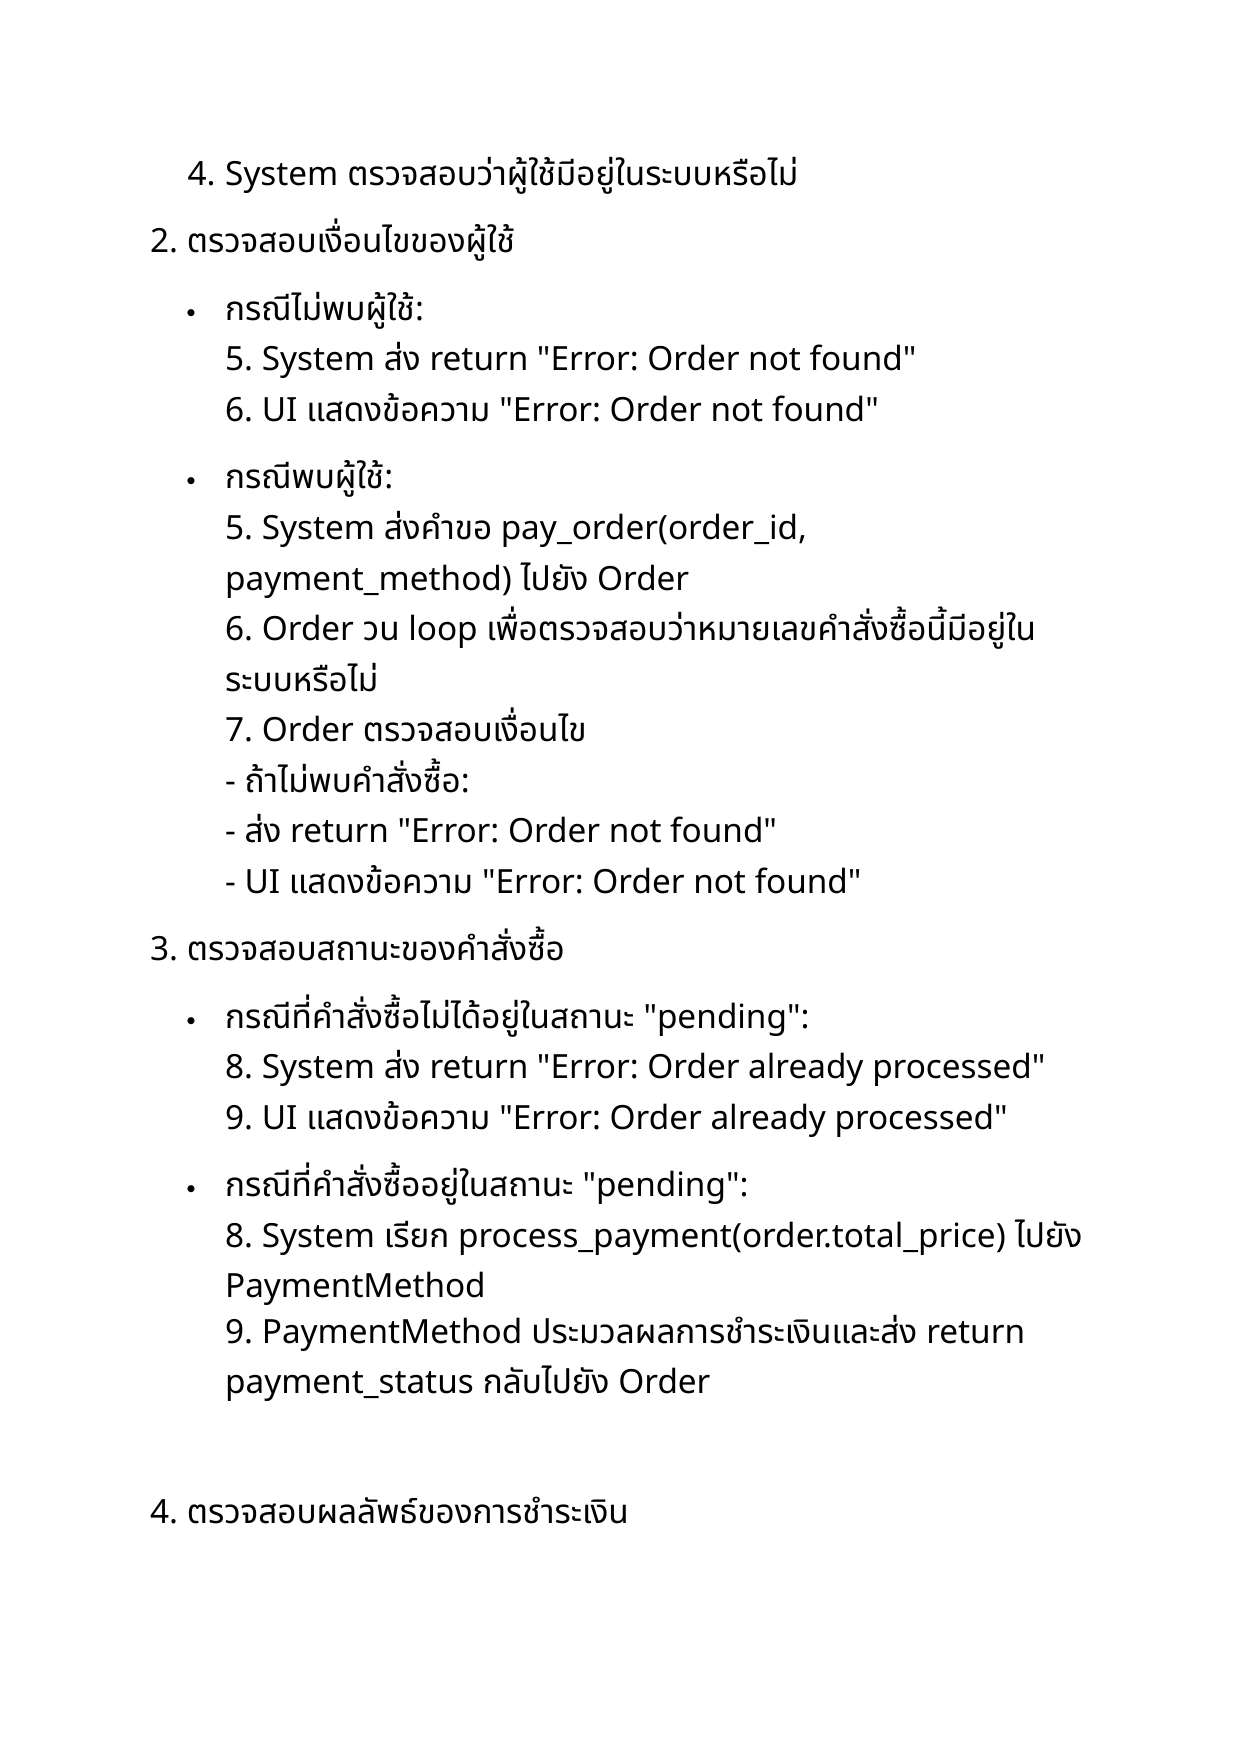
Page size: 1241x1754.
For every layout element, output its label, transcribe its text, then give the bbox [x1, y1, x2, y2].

list System ตรวจสอบว่าผู้ใช้มีอยู่ในระบบหรือไม่ [187, 150, 1090, 201]
list กรณีที่คำสั่งซื้อไม่ได้อยู่ในสถานะ "pending": 8. System ส่ง return "Error: Order already processed" 9. UI แสดงข้อความ "Error: Order already processed" [187, 992, 1090, 1144]
text 4. ตรวจสอบผลลัพธ์ของการชำระเงิน [150, 1488, 1090, 1538]
text 3. ตรวจสอบสถานะของคำสั่งซื้อ [150, 925, 1090, 976]
text 2. ตรวจสอบเงื่อนไขของผู้ใช้ [150, 217, 1090, 268]
list กรณีไม่พบผู้ใช้: 5. System ส่ง return "Error: Order not found" 6. UI แสดงข้อความ "Error: Order not found" [187, 284, 1090, 436]
list กรณีที่คำสั่งซื้ออยู่ในสถานะ "pending": 8. System เรียก process_payment(order.total_price) ไปยัง PaymentMethod 9. PaymentMethod ประมวลผลการชำระเงินและส่ง return payment_status กลับไปยัง Order [187, 1161, 1090, 1409]
list กรณีพบผู้ใช้: 5. System ส่งคำขอ pay_order(order_id, payment_method) ไปยัง Order 6. Order วน loop เพื่อตรวจสอบว่าหมายเลขคำสั่งซื้อนี้มีอยู่ในระบบหรือไม่ 7. Order ตรวจสอบเงื่อนไข - ถ้าไม่พบคำสั่งซื้อ: - ส่ง return "Error: Order not found" - UI แสดงข้อความ "Error: Order not found" [187, 453, 1090, 908]
